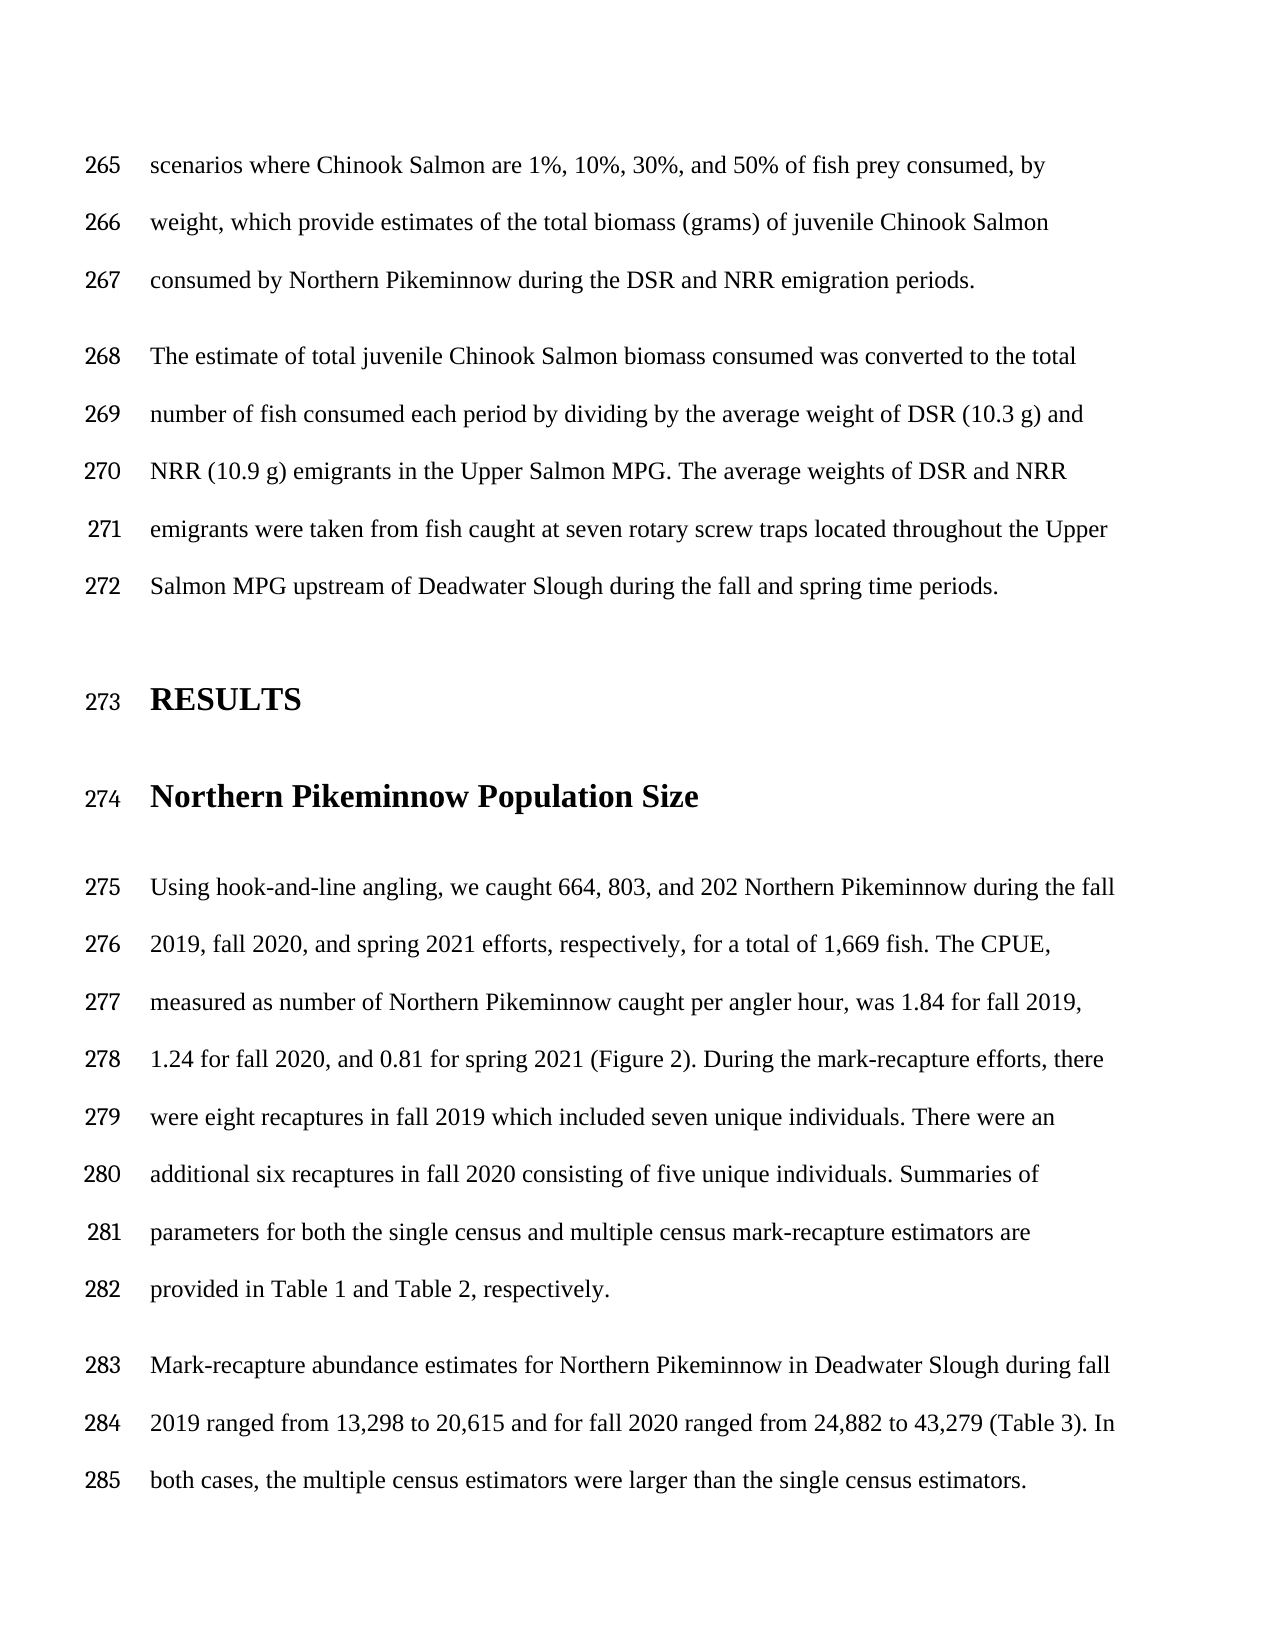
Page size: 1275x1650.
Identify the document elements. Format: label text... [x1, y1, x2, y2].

text The estimate of total juvenile Chinook Salmon biomass consumed was converted to the total number of fish consumed each period by dividing by the average weight of DSR (10.3 g) and NRR (10.9 g) emigrants in the Upper Salmon MPG. The average weights of DSR and NRR emigrants were taken from fish caught at seven rotary screw traps located throughout the Upper Salmon MPG upstream of Deadwater Slough during the fall and spring time periods. [150, 341, 1125, 600]
subtitle Results [150, 679, 1125, 717]
text Using hook-and-line angling, we caught 664, 803, and 202 Northern Pikeminnow during the fall 2019, fall 2020, and spring 2021 efforts, respectively, for a total of 1,669 fish. The CPUE, measured as number of Northern Pikeminnow caught per angler hour, was 1.84 for fall 2019, 1.24 for fall 2020, and 0.81 for spring 2021 (Figure 2). During the mark-recapture efforts, there were eight recaptures in fall 2019 which included seven unique individuals. There were an additional six recaptures in fall 2020 consisting of five unique individuals. Summaries of parameters for both the single census and multiple census mark-recapture estimators are provided in Table 1 and Table 2, respectively. [150, 872, 1125, 1303]
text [150, 150, 1125, 294]
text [150, 1350, 1125, 1494]
subtitle Northern Pikeminnow Population Size [150, 776, 1125, 814]
